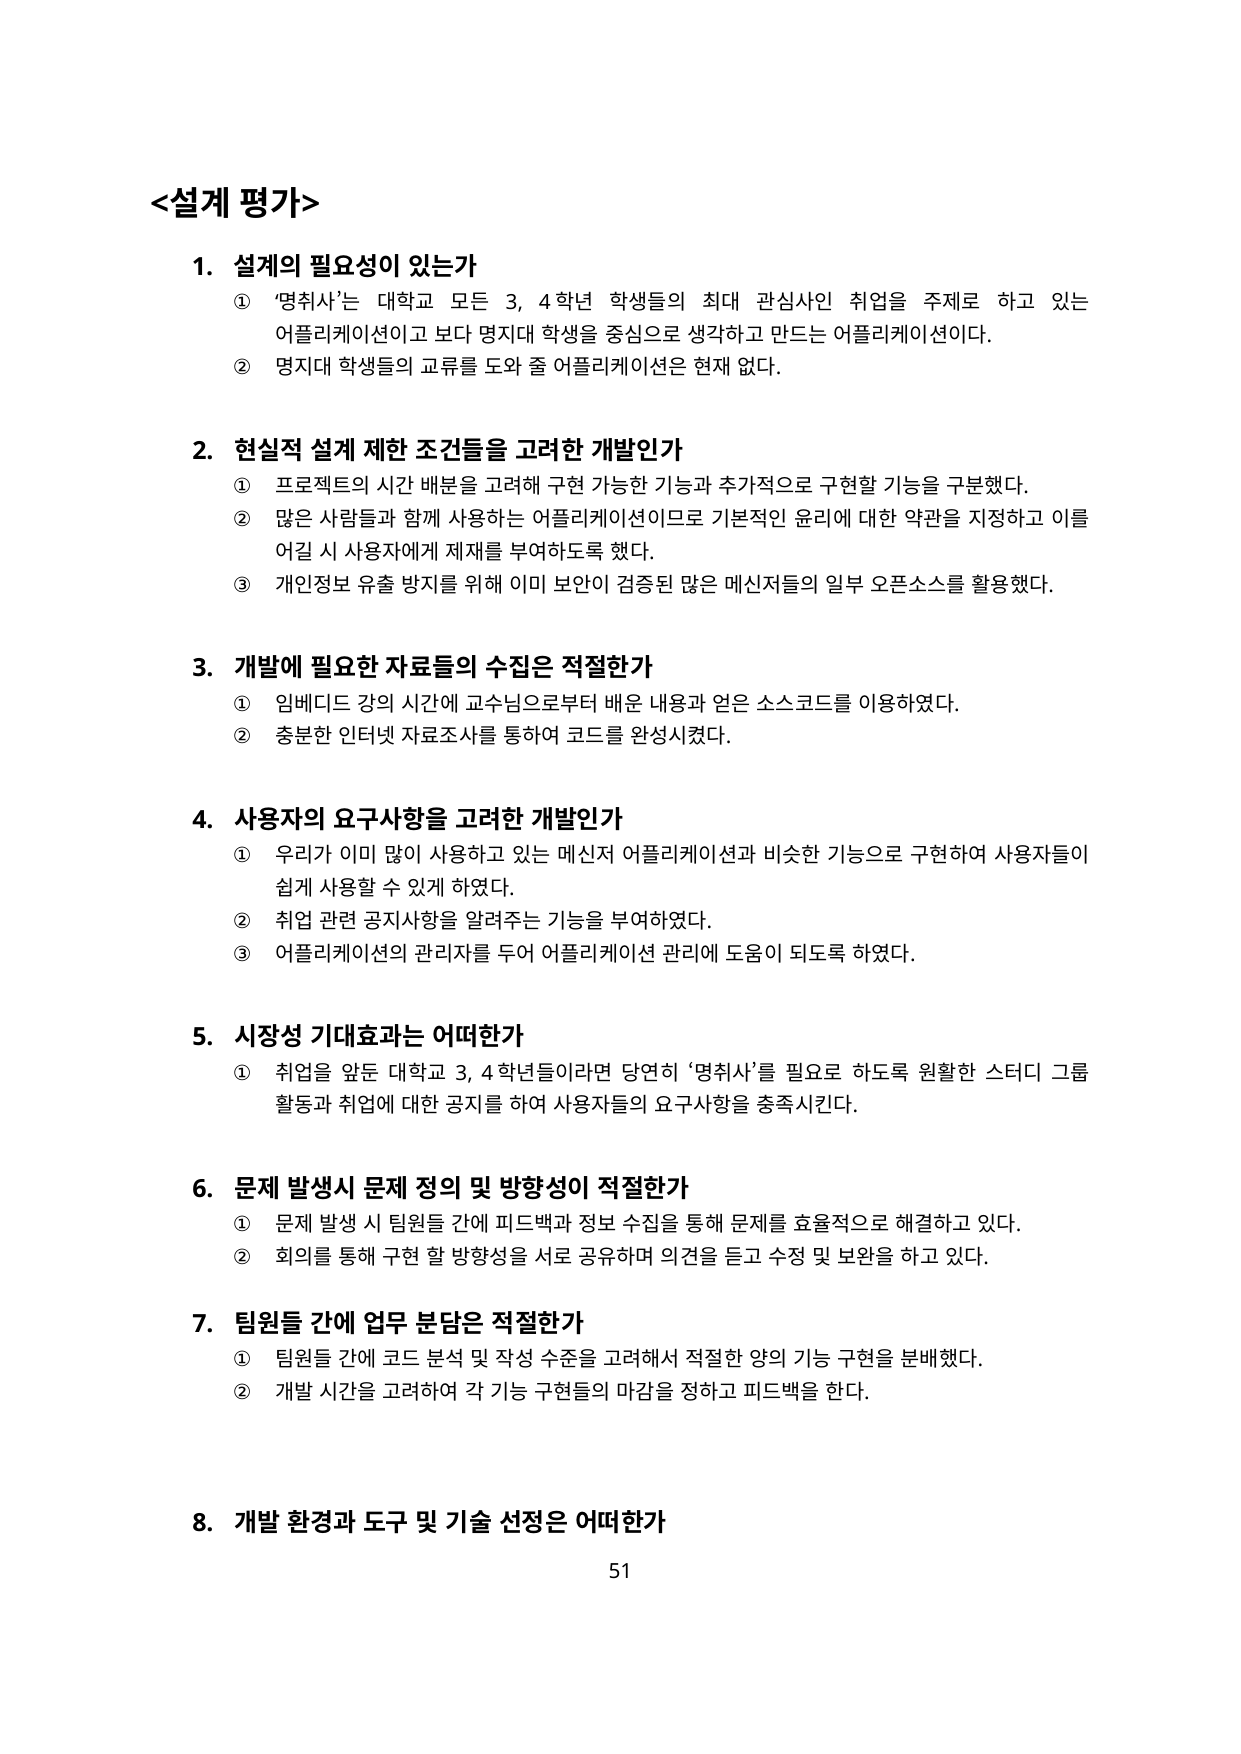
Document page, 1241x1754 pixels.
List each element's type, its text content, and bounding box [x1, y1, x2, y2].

text <설계 평가> [150, 177, 1090, 226]
list ‘명취사’는 대학교 모든 3, 4학년 학생들의 최대 관심사인 취업을 주제로 하고 있는 어플리케이션이고 보다 명지대 학생을 중심으로 생각하고 만드는 어플리케이션이다. [233, 285, 1090, 348]
list 우리가 이미 많이 사용하고 있는 메신저 어플리케이션과 비슷한 기능으로 구현하여 사용자들이 쉽게 사용할 수 있게 하였다. [233, 839, 1090, 902]
list 회의를 통해 구현 할 방향성을 서로 공유하며 의견을 듣고 수정 및 보완을 하고 있다. [233, 1240, 1090, 1271]
text 사용자의 요구사항을 고려한 개발인가 [192, 799, 1090, 836]
list 개발 시간을 고려하여 각 기능 구현들의 마감을 정하고 피드백을 한다. [233, 1375, 1090, 1406]
list 문제 발생 시 팀원들 간에 피드백과 정보 수집을 통해 문제를 효율적으로 해결하고 있다. [233, 1208, 1090, 1238]
text 팀원들 간에 업무 분담은 적절한가 [192, 1304, 1090, 1340]
text 문제 발생시 문제 정의 및 방향성이 적절한가 [192, 1168, 1090, 1205]
text 현실적 설계 제한 조건들을 고려한 개발인가 [192, 431, 1090, 467]
list 어플리케이션의 관리자를 두어 어플리케이션 관리에 도움이 되도록 하였다. [233, 937, 1090, 967]
list 취업 관련 공지사항을 알려주는 기능을 부여하였다. [233, 904, 1090, 934]
text 개발 환경과 도구 및 기술 선정은 어떠한가 [192, 1503, 1090, 1539]
list 많은 사람들과 함께 사용하는 어플리케이션이므로 기본적인 윤리에 대한 약관을 지정하고 이를 어길 시 사용자에게 제재를 부여하도록 했다. [233, 502, 1090, 565]
list 취업을 앞둔 대학교 3, 4학년들이라면 당연히 ‘명취사’를 필요로 하도록 원활한 스터디 그룹 활동과 취업에 대한 공지를 하여 사용자들의 요구사항을 충족시킨다. [233, 1056, 1090, 1119]
list 개인정보 유출 방지를 위해 이미 보안이 검증된 많은 메신저들의 일부 오픈소스를 활용했다. [233, 568, 1090, 598]
list 충분한 인터넷 자료조사를 통하여 코드를 완성시켰다. [233, 719, 1090, 750]
list 설계의 필요성이 있는가 [192, 246, 1090, 282]
list 팀원들 간에 코드 분석 및 작성 수준을 고려해서 적절한 양의 기능 구현을 분배했다. [233, 1343, 1090, 1373]
text 시장성 기대효과는 어떠한가 [192, 1017, 1090, 1053]
text 개발에 필요한 자료들의 수집은 적절한가 [192, 648, 1090, 684]
list 프로젝트의 시간 배분을 고려해 구현 가능한 기능과 추가적으로 구현할 기능을 구분했다. [233, 470, 1090, 500]
list 명지대 학생들의 교류를 도와 줄 어플리케이션은 현재 없다. [233, 351, 1090, 381]
list 임베디드 강의 시간에 교수님으로부터 배운 내용과 얻은 소스코드를 이용하였다. [233, 687, 1090, 717]
